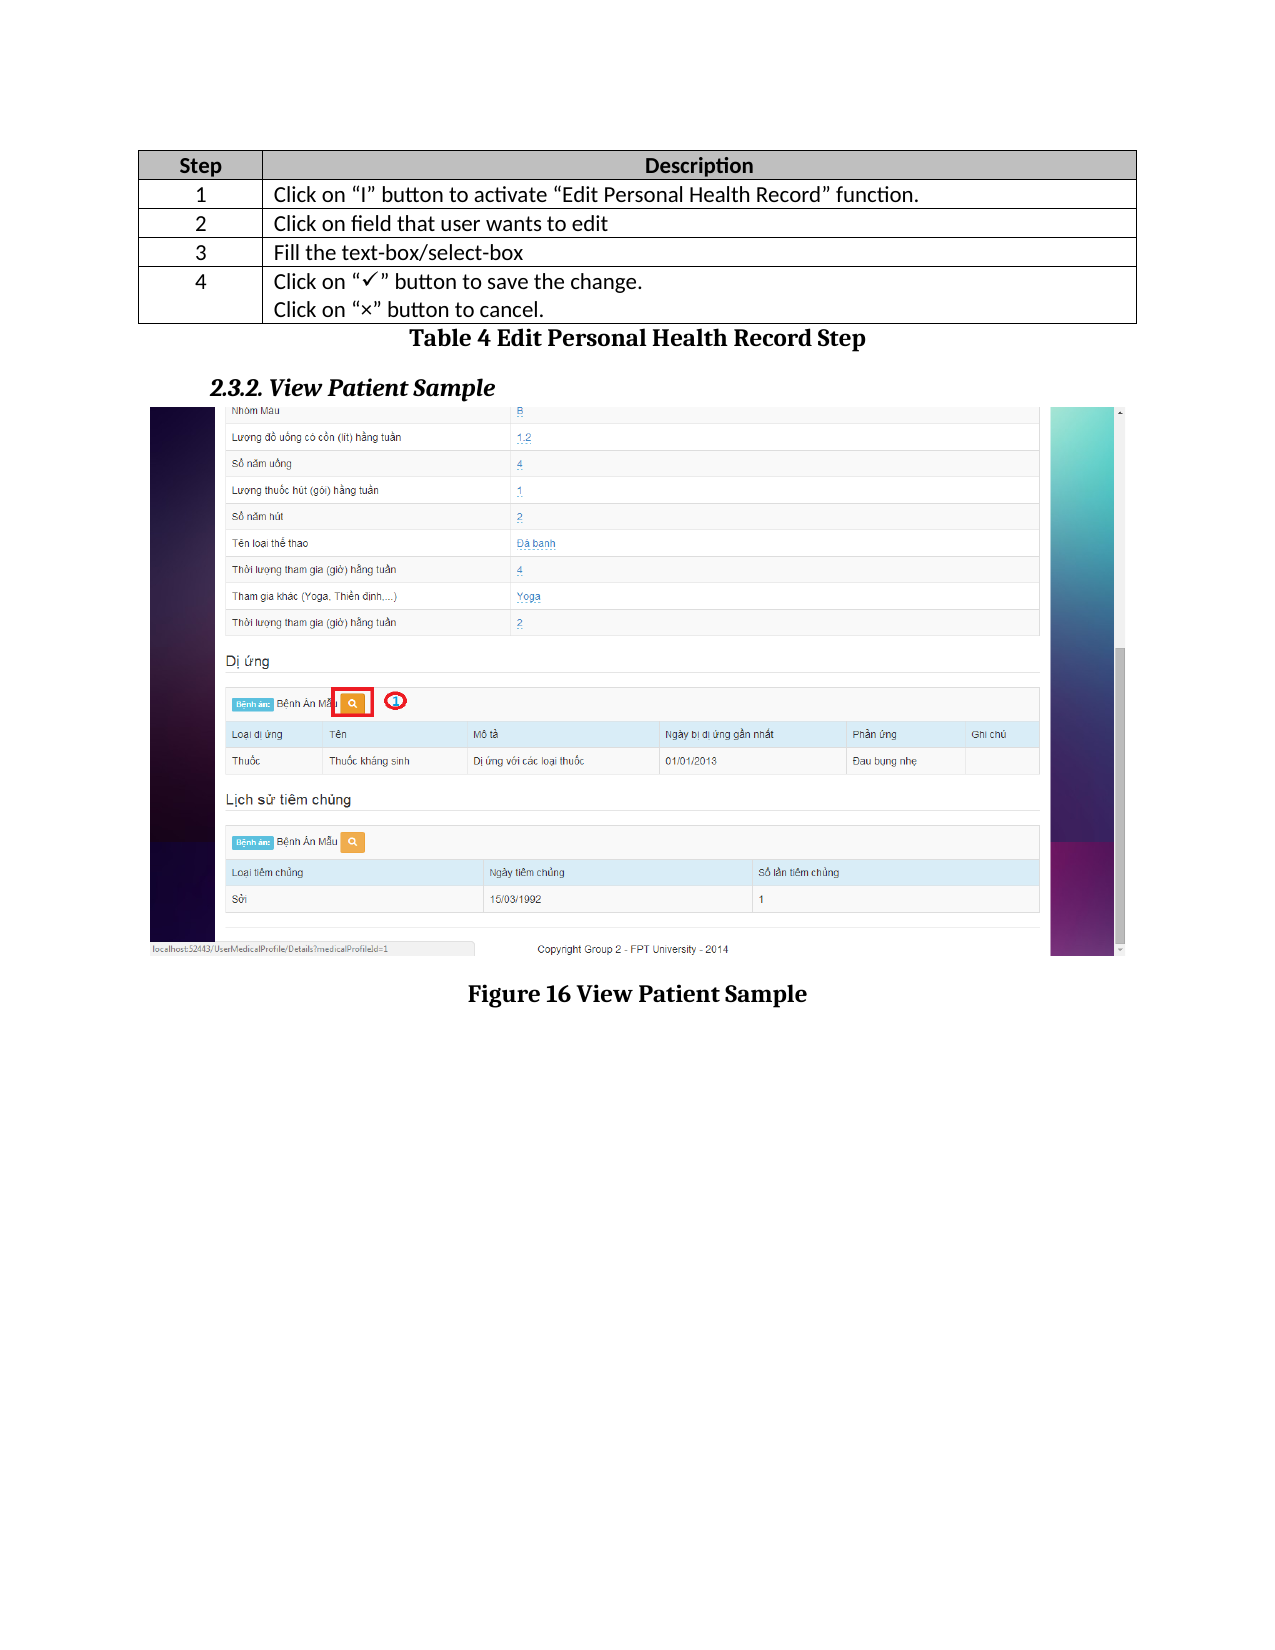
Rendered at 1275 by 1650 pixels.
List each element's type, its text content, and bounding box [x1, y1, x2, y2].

table_cell 4 [139, 267, 262, 323]
table_header Step [139, 151, 262, 179]
table_cell Click on field that user wants to edit [263, 209, 1136, 237]
text Figure 16 View Patient Sample [150, 980, 1125, 1009]
table_cell Click on “” button to save the change. Click on “×” button to cancel. [263, 267, 1136, 323]
table_cell Click on “I” button to activate “Edit Personal Health Record” function. [263, 180, 1136, 208]
subtitle View Patient Sample [210, 374, 1125, 403]
table_cell 3 [139, 238, 262, 266]
table_header Description [263, 151, 1136, 179]
table_cell Fill the text-box/select-box [263, 238, 1136, 266]
picture [150, 407, 1125, 956]
table_cell 1 [139, 180, 262, 208]
table_cell 2 [139, 209, 262, 237]
text Table 4 Edit Personal Health Record Step [150, 324, 1125, 353]
